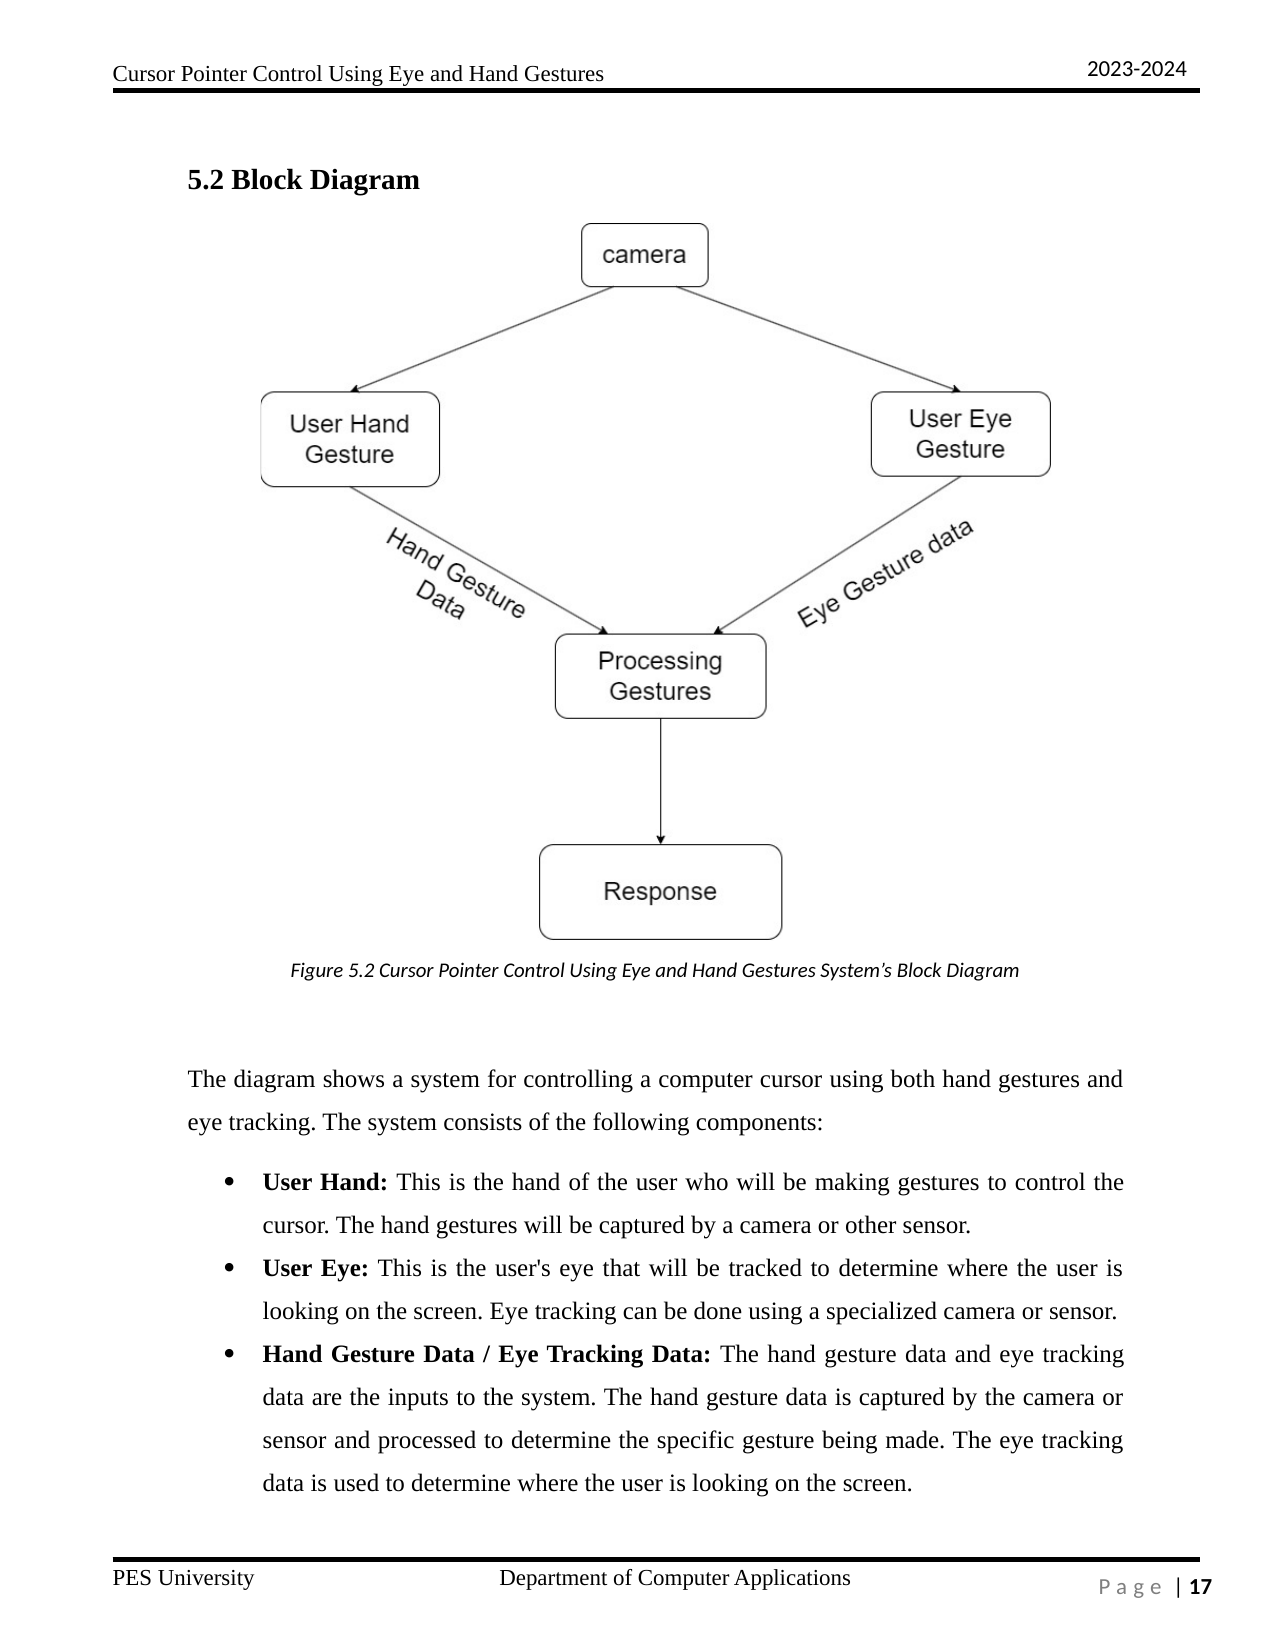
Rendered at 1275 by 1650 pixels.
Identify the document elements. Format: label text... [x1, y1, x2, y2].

picture [260, 223, 1052, 941]
subtitle 5.2 Block Diagram [187, 162, 1125, 196]
list User Eye: This is the user's eye that will be tracked to determine where the user is looking on the screen. Eye tracking can be done using a specialized camera or sensor. [225, 1253, 1125, 1325]
text Figure 5.2 Cursor Pointer Control Using Eye and Hand Gestures System’s Block Diagram [187, 958, 1125, 983]
list Hand Gesture Data / Eye Tracking Data: The hand gesture data and eye tracking data are the inputs to the system. The hand gesture data is captured by the camera or sensor and processed to determine the specific gesture being made. The eye tracking data is used to determine where the user is looking on the screen. [225, 1339, 1125, 1497]
list User Hand: This is the hand of the user who will be making gestures to control the cursor. The hand gestures will be captured by a camera or other sensor. [225, 1167, 1125, 1238]
text The diagram shows a system for controlling a computer cursor using both hand gestures and eye tracking. The system consists of the following components: [187, 1064, 1125, 1136]
